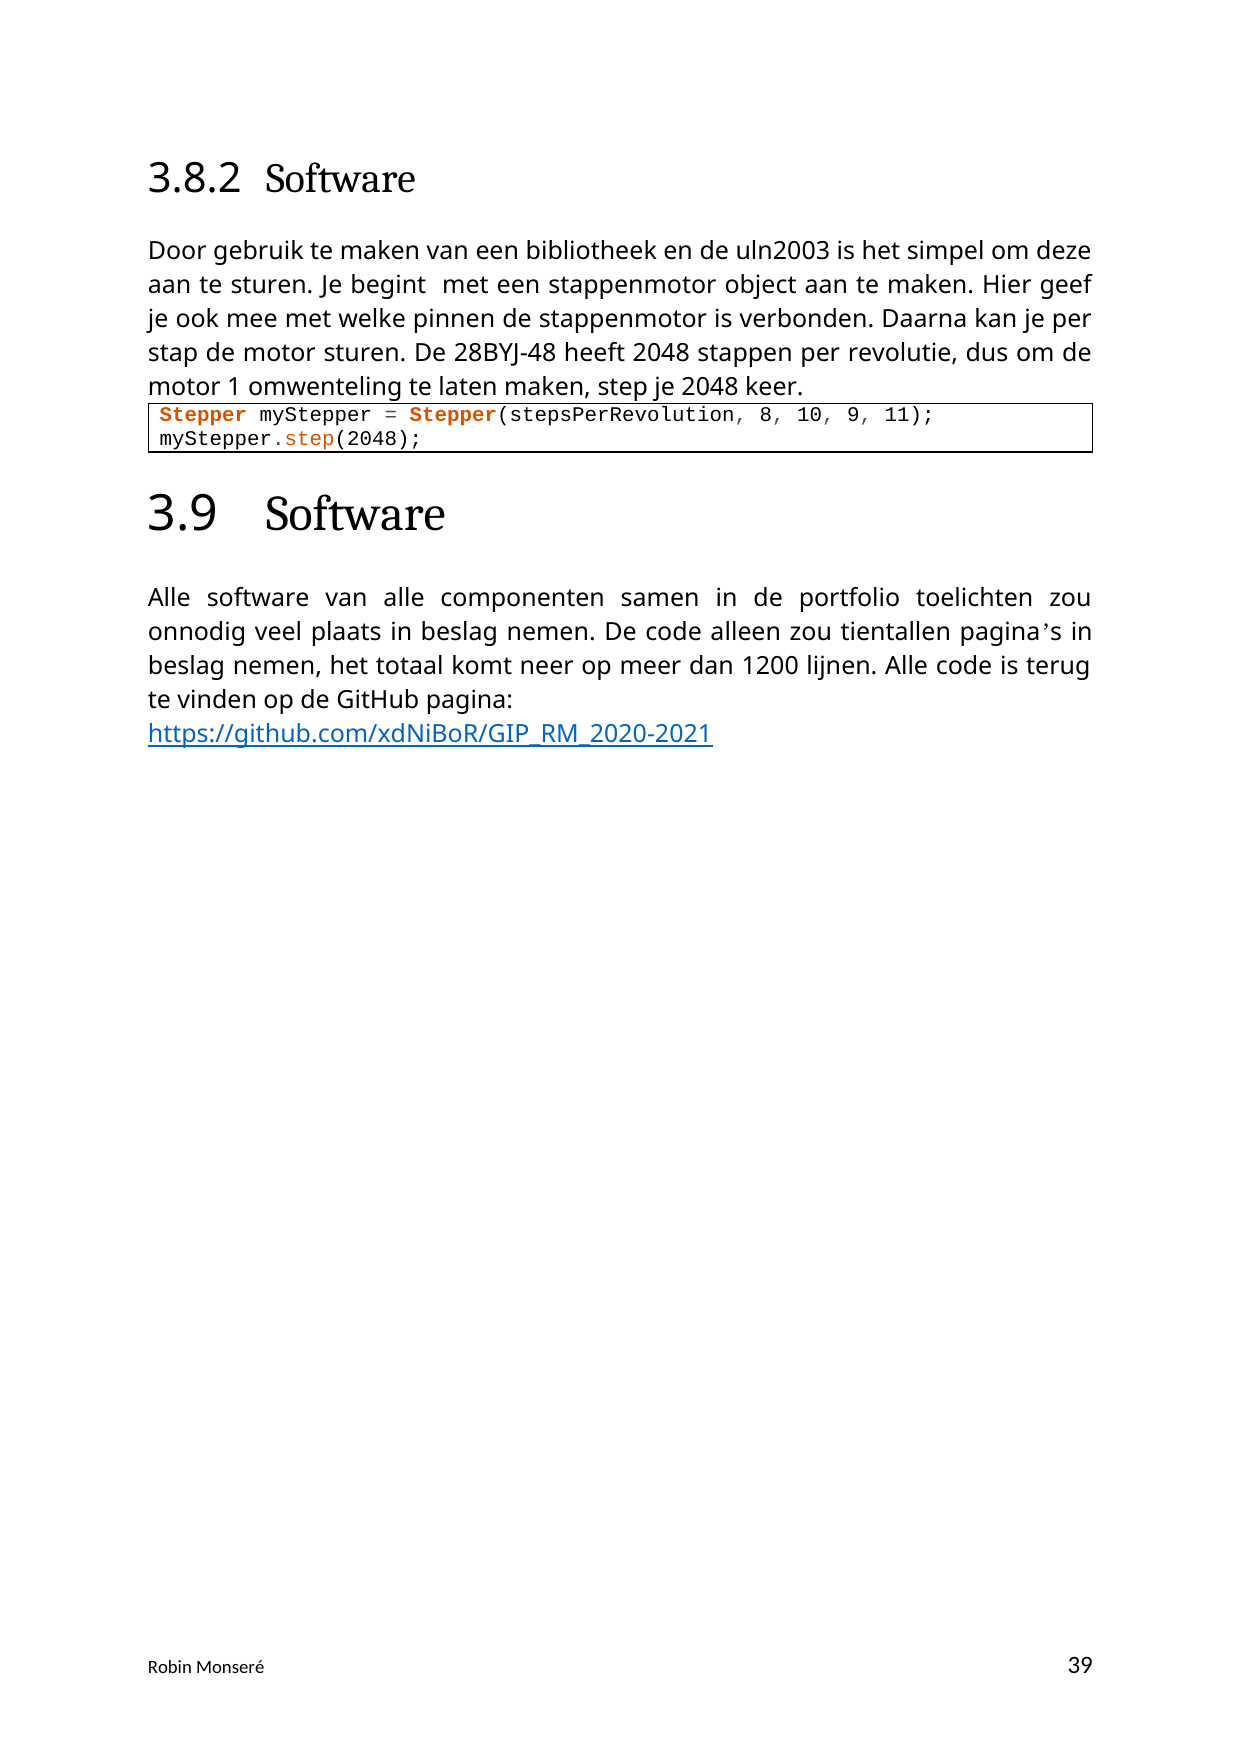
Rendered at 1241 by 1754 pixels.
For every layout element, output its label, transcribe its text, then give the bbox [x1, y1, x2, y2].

text Door gebruik te maken van een bibliotheek en de uln2003 is het simpel om deze aan te sturen. Je begint met een stappenmotor object aan te maken. Hier geef je ook mee met welke pinnen de stappenmotor is verbonden. Daarna kan je per stap de motor sturen. De 28BYJ-48 heeft 2048 stappen per revolutie, dus om de motor 1 omwenteling te laten maken, step je 2048 keer. [148, 233, 1093, 403]
text Alle software van alle componenten samen in de portfolio toelichten zou onnodig veel plaats in beslag nemen. De code alleen zou tientallen pagina’s in beslag nemen, het totaal komt neer op meer dan 1200 lijnen. Alle code is terug te vinden op de GitHub pagina: [148, 579, 1093, 716]
text https://github.com/xdNiBoR/GIP_RM_2020-2021 [148, 716, 1093, 750]
subtitle Software [148, 477, 1093, 546]
subtitle Software [148, 148, 1093, 204]
table_header Stepper myStepper = Stepper(stepsPerRevolution, 8, 10, 9, 11); myStepper.step(2048); [149, 404, 1092, 451]
